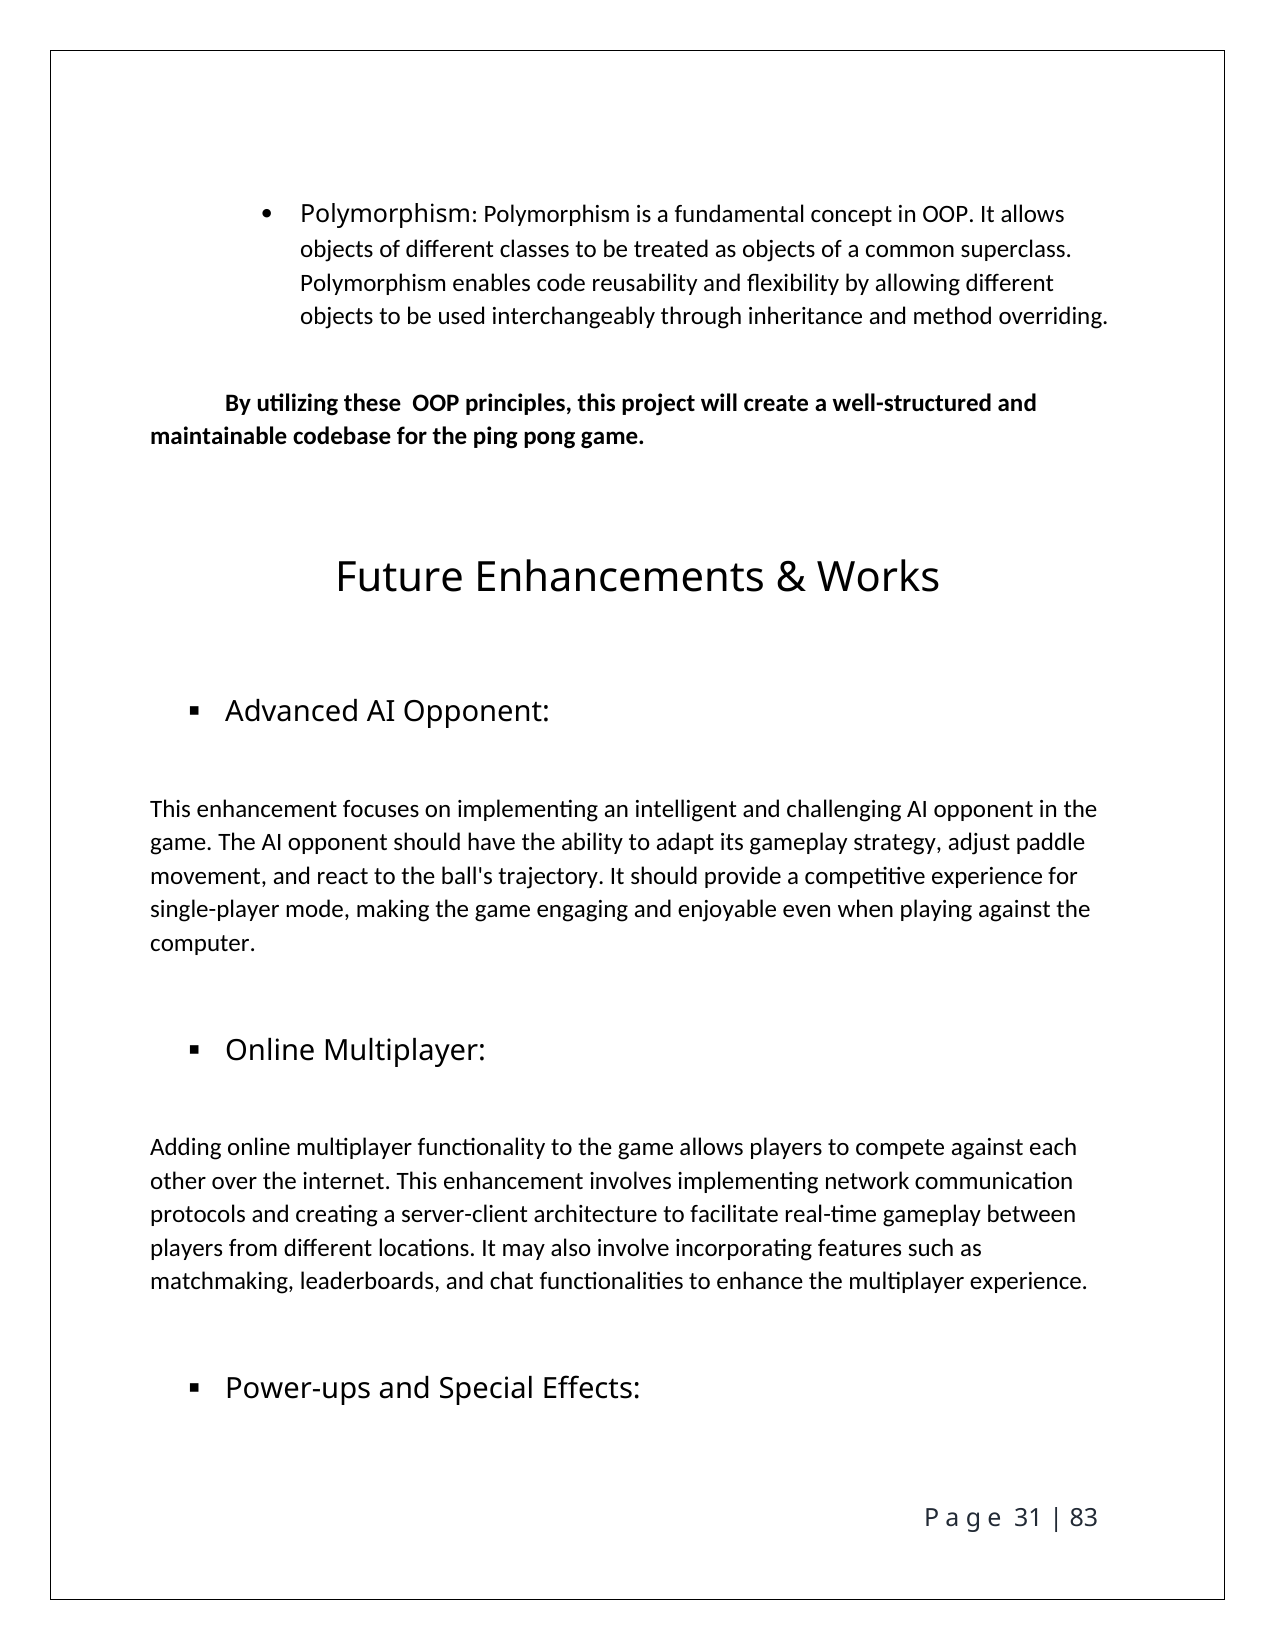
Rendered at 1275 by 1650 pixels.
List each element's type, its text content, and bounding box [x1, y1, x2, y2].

text By utilizing these OOP principles, this project will create a well-structured and maintainable codebase for the ping pong game. [150, 387, 1125, 451]
list Online Multiplayer: [187, 1029, 1125, 1069]
list Power-ups and Special Effects: [187, 1368, 1125, 1407]
list Polymorphism: Polymorphism is a fundamental concept in OOP. It allows objects of different classes to be treated as objects of a common superclass. Polymorphism enables code reusability and flexibility by allowing different objects to be used interchangeably through inheritance and method overriding. [262, 196, 1125, 331]
text Adding online multiplayer functionality to the game allows players to compete against each other over the internet. This enhancement involves implementing network communication protocols and creating a server-client architecture to facilitate real-time gameplay between players from different locations. It may also involve incorporating features such as matchmaking, leaderboards, and chat functionalities to enhance the multiplayer experience. [150, 1131, 1125, 1296]
text Future Enhancements & Works [150, 547, 1125, 604]
list Advanced AI Opponent: [187, 691, 1125, 730]
text This enhancement focuses on implementing an intelligent and challenging AI opponent in the game. The AI opponent should have the ability to adapt its gameplay strategy, adjust paddle movement, and react to the ball's trajectory. It should provide a competitive experience for single-player mode, making the game engaging and enjoyable even when playing against the computer. [150, 793, 1125, 957]
